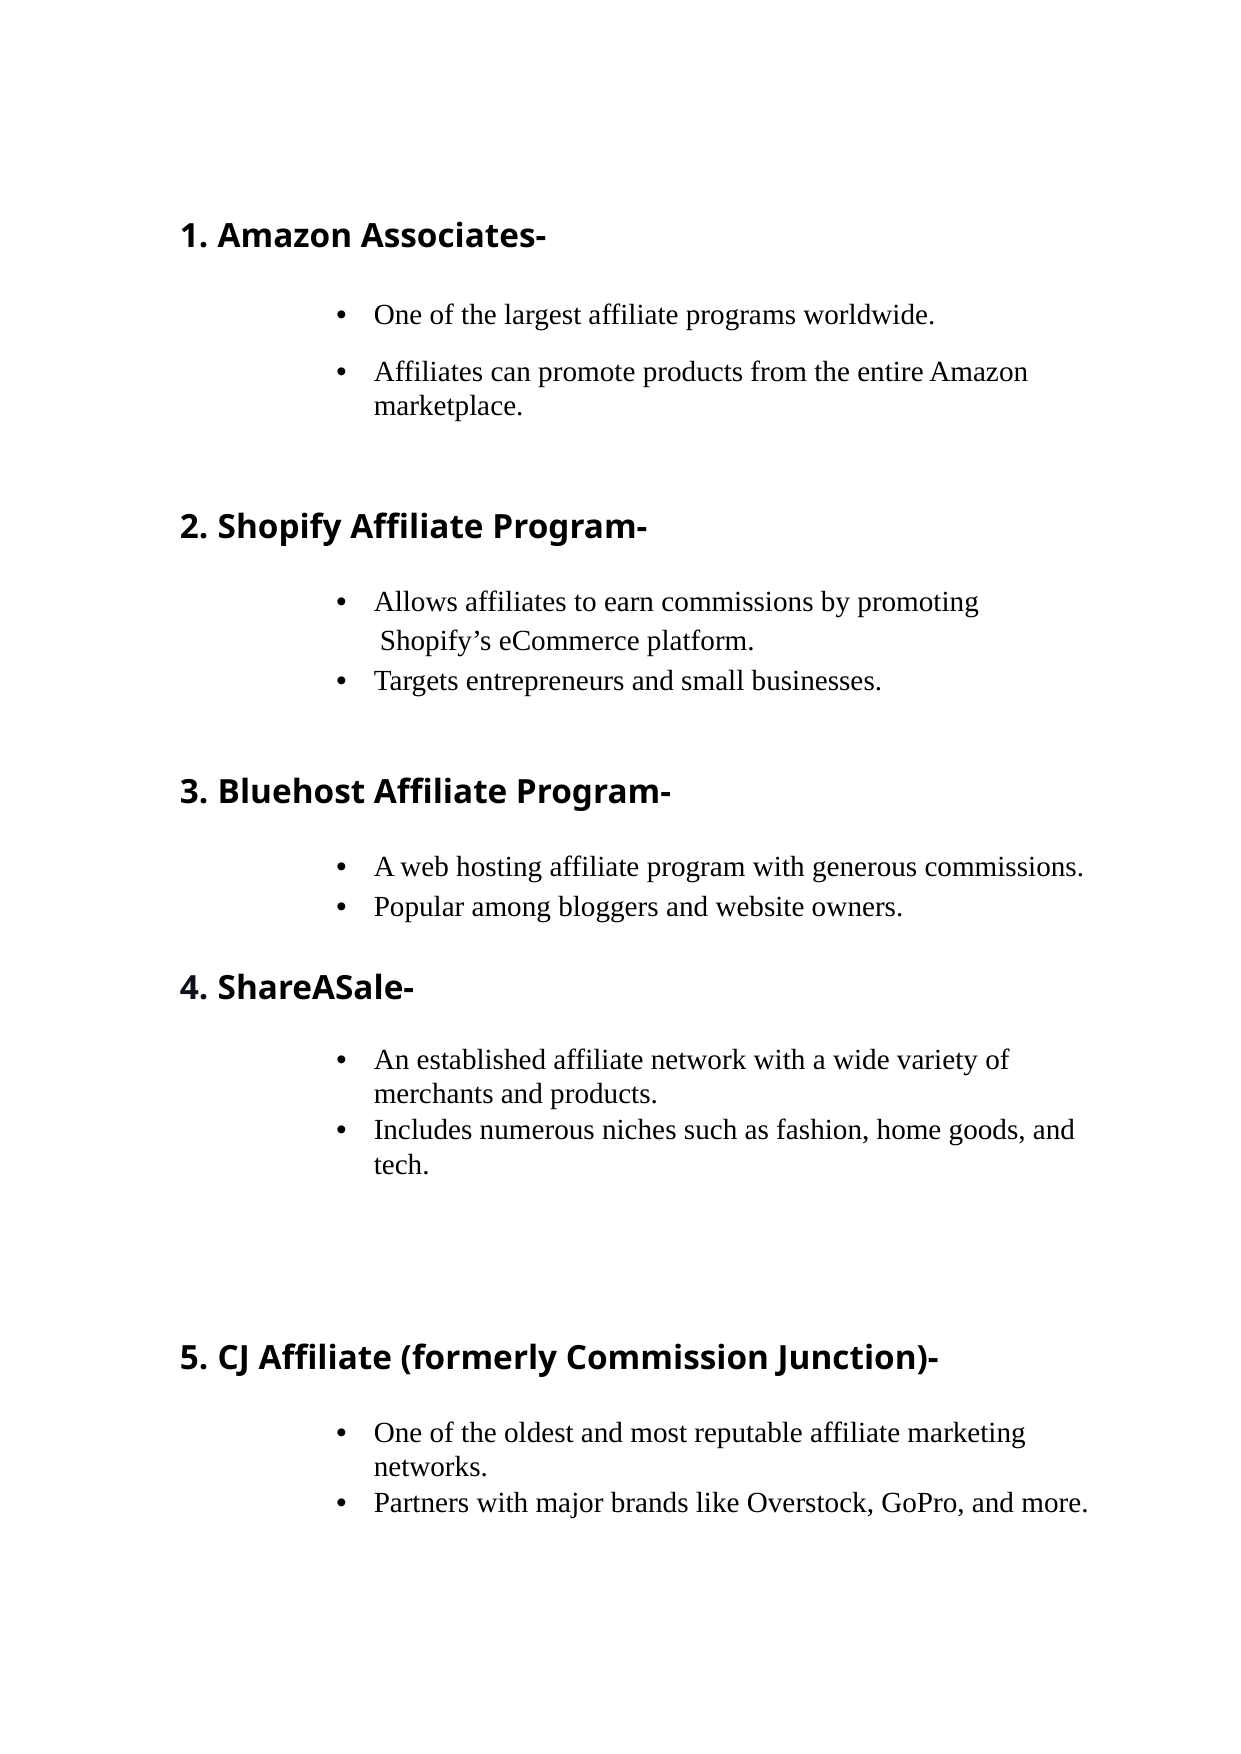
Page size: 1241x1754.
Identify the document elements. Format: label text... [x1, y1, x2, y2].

list An established affiliate network with a wide variety of merchants and products. [336, 1042, 1090, 1110]
subtitle 1. Amazon Associates- [179, 212, 1144, 257]
subtitle 5. CJ Affiliate (formerly Commission Junction)- [179, 1334, 1144, 1379]
list Targets entrepreneurs and small businesses. [336, 663, 1090, 697]
list One of the largest affiliate programs worldwide. [336, 297, 1090, 331]
list One of the oldest and most reputable affiliate marketing networks. [336, 1415, 1090, 1483]
list Popular among bloggers and website owners. [336, 889, 1090, 923]
text Shopify’s eCommerce platform. [379, 623, 1090, 656]
list Allows affiliates to earn commissions by promoting [336, 584, 1090, 618]
subtitle 3. Bluehost Affiliate Program- [179, 768, 1144, 814]
subtitle 4. ShareASale- [179, 963, 1144, 1009]
list Partners with major brands like Overstock, GoPro, and more. [336, 1485, 1090, 1519]
list Includes numerous niches such as fashion, home goods, and tech. [336, 1112, 1090, 1181]
list A web hosting affiliate program with generous commissions. [336, 849, 1090, 883]
subtitle 2. Shopify Affiliate Program- [179, 503, 1144, 549]
list Affiliates can promote products from the entire Amazon marketplace. [336, 353, 1090, 422]
